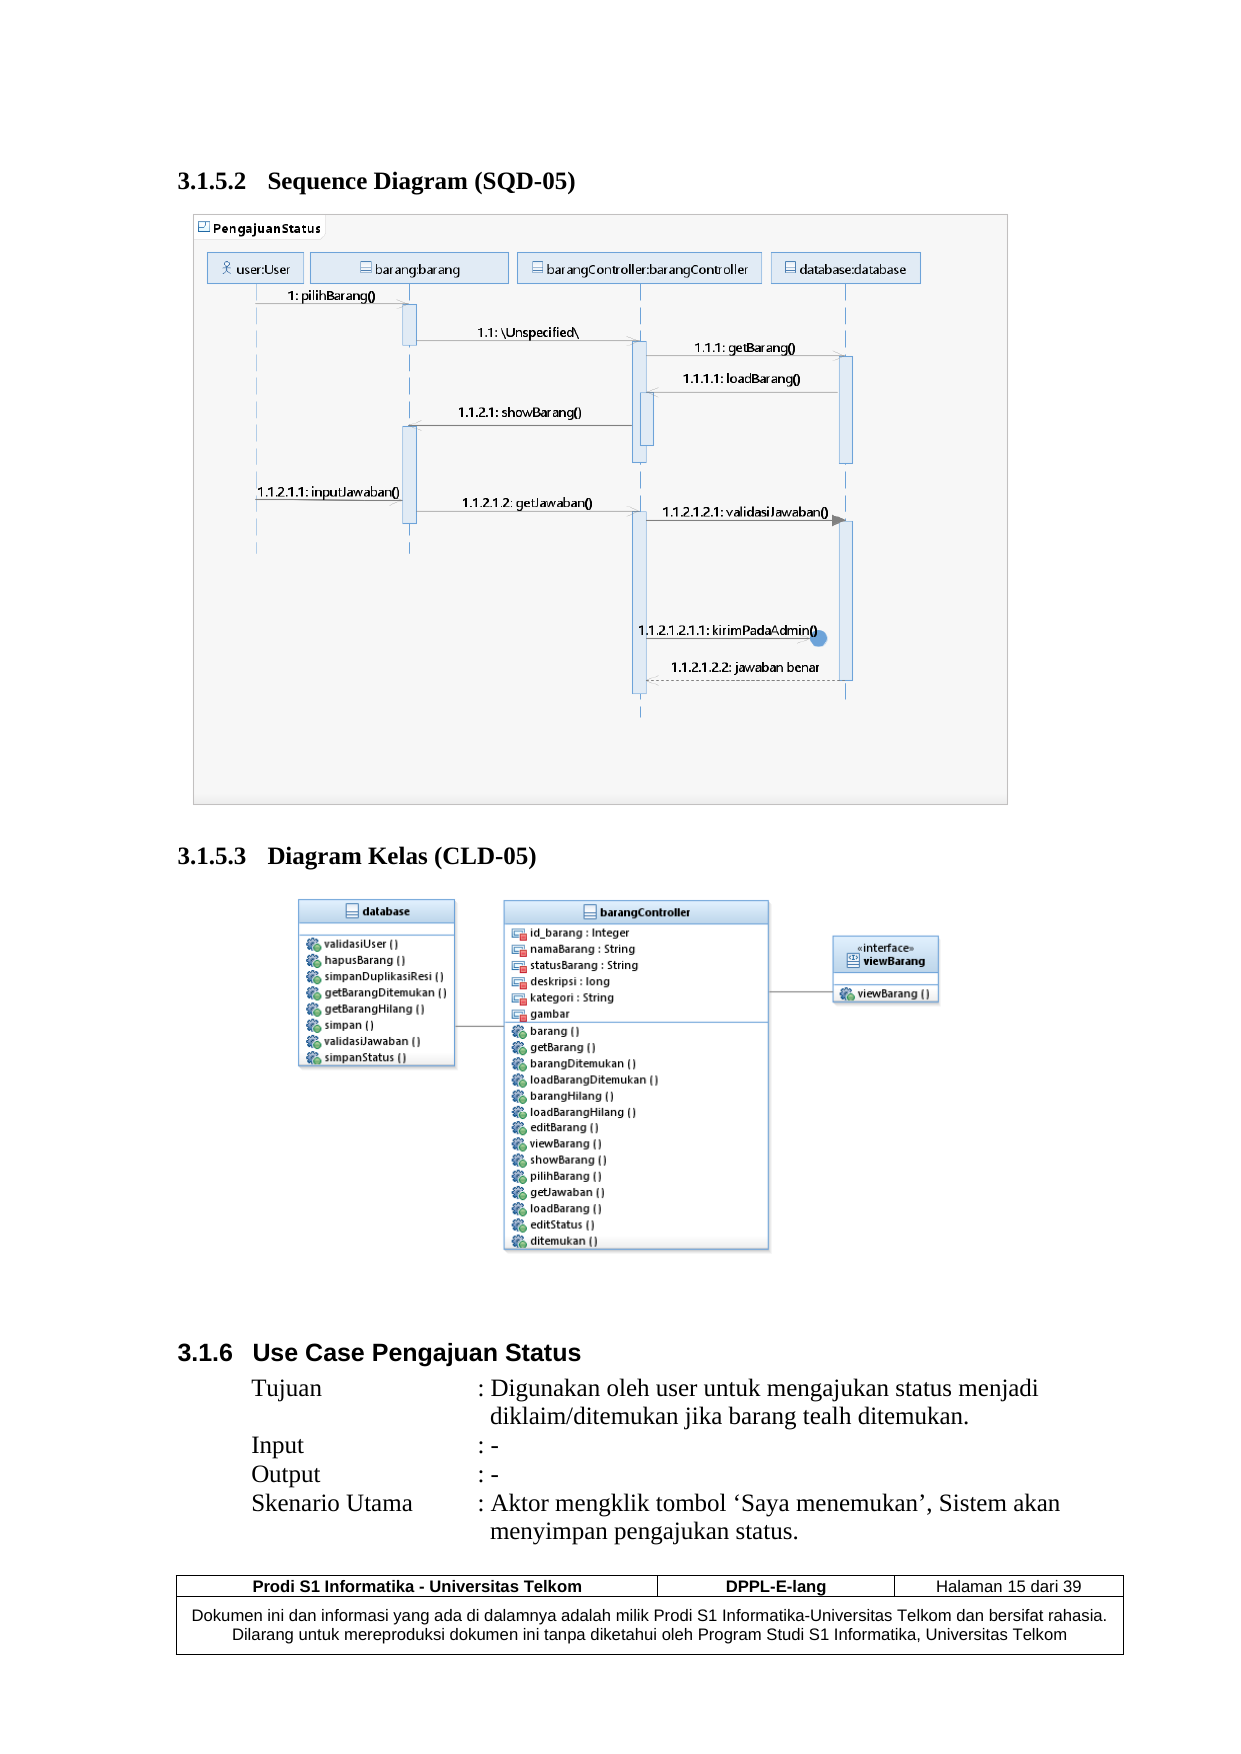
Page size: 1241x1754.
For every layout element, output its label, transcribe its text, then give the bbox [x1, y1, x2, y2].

text Output : - [251, 1459, 1122, 1488]
text Skenario Utama : Aktor mengklik tombol ‘Saya menemukan’, Sistem akan [251, 1488, 1122, 1516]
picture [289, 890, 952, 1265]
text Tujuan : Digunakan oleh user untuk mengajukan status menjadi [251, 1373, 1122, 1401]
list Diagram Kelas (CLD-05) [177, 841, 1122, 870]
text diklaim/ditemukan jika barang tealh ditemukan. [476, 1401, 1122, 1430]
text menyimpan pengajukan status. [476, 1516, 1122, 1545]
list Sequence Diagram (SQD-05) [177, 166, 1122, 195]
picture [184, 205, 1016, 813]
text Input : - [251, 1430, 1122, 1459]
subtitle Use Case Pengajuan Status [177, 1338, 1122, 1366]
